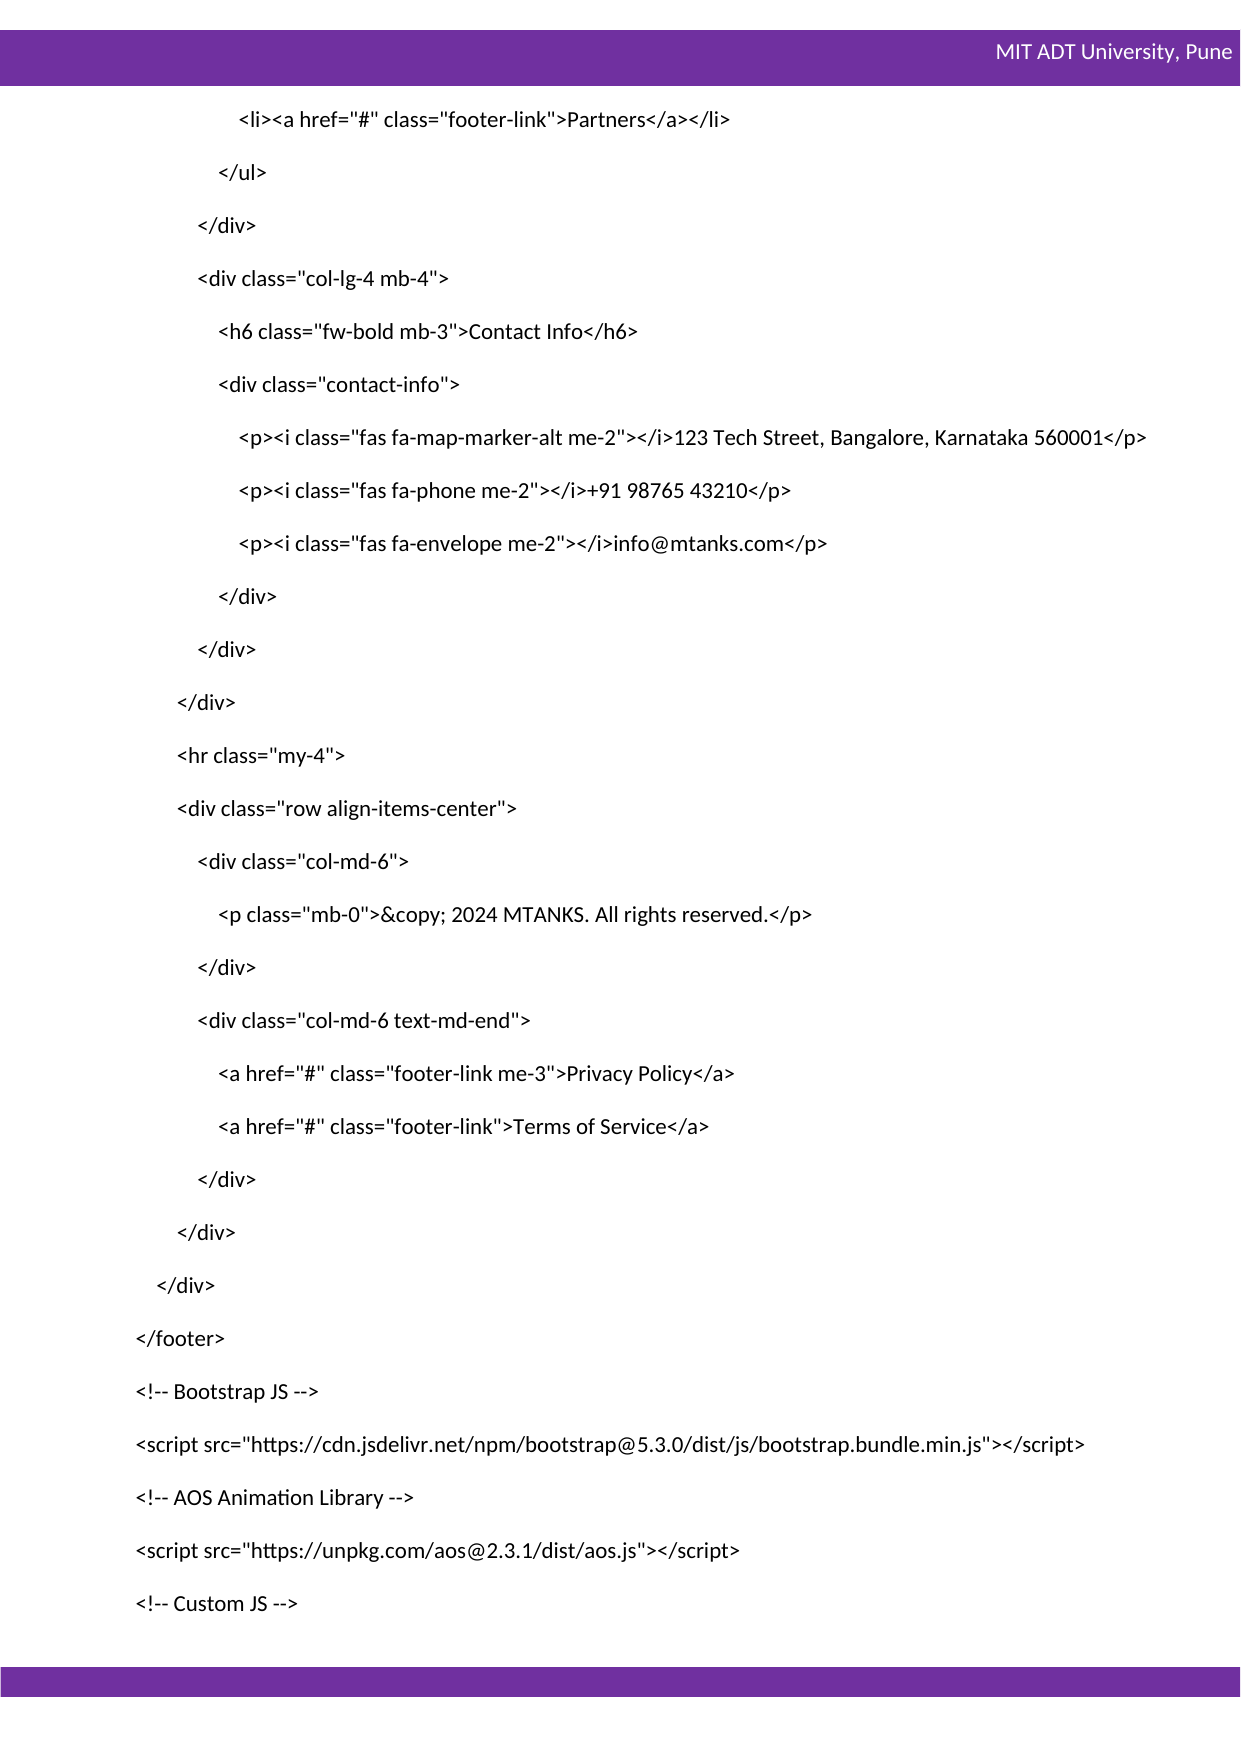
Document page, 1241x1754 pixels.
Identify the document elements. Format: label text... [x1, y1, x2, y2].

text </div> [120, 582, 1195, 610]
text </div> [120, 1218, 1195, 1246]
text <div class="contact-info"> [120, 370, 1195, 398]
text </div> [120, 688, 1195, 716]
text <h6 class="fw-bold mb-3">Contact Info</h6> [120, 317, 1195, 345]
text <!-- AOS Animation Library --> [120, 1483, 1195, 1512]
text <script src="https://unpkg.com/aos@2.3.1/dist/aos.js"></script> [120, 1537, 1195, 1564]
text </ul> [120, 158, 1195, 186]
text <div class="col-lg-4 mb-4"> [120, 264, 1195, 292]
text </div> [120, 1165, 1195, 1193]
text <p><i class="fas fa-phone me-2"></i>+91 98765 43210</p> [120, 476, 1195, 504]
text <hr class="my-4"> [120, 741, 1195, 769]
text </div> [120, 211, 1195, 239]
text <div class="col-md-6"> [120, 847, 1195, 875]
text <p><i class="fas fa-envelope me-2"></i>info@mtanks.com</p> [120, 529, 1195, 557]
text <div class="col-md-6 text-md-end"> [120, 1006, 1195, 1034]
text <a href="#" class="footer-link me-3">Privacy Policy</a> [120, 1059, 1195, 1087]
text </div> [120, 1271, 1195, 1299]
text <a href="#" class="footer-link">Terms of Service</a> [120, 1112, 1195, 1140]
text </footer> [120, 1324, 1195, 1352]
text <div class="row align-items-center"> [120, 794, 1195, 822]
text <script src="https://cdn.jsdelivr.net/npm/bootstrap@5.3.0/dist/js/bootstrap.bundle.min.js"></script> [120, 1431, 1195, 1458]
text <!-- Bootstrap JS --> [120, 1377, 1195, 1406]
text <li><a href="#" class="footer-link">Partners</a></li> [120, 105, 1195, 133]
text </div> [120, 953, 1195, 981]
text <!-- Custom JS --> [120, 1589, 1195, 1618]
text </div> [120, 635, 1195, 663]
text <p class="mb-0">&copy; 2024 MTANKS. All rights reserved.</p> [120, 900, 1195, 928]
text <p><i class="fas fa-map-marker-alt me-2"></i>123 Tech Street, Bangalore, Karnataka 560001</p> [120, 423, 1195, 451]
